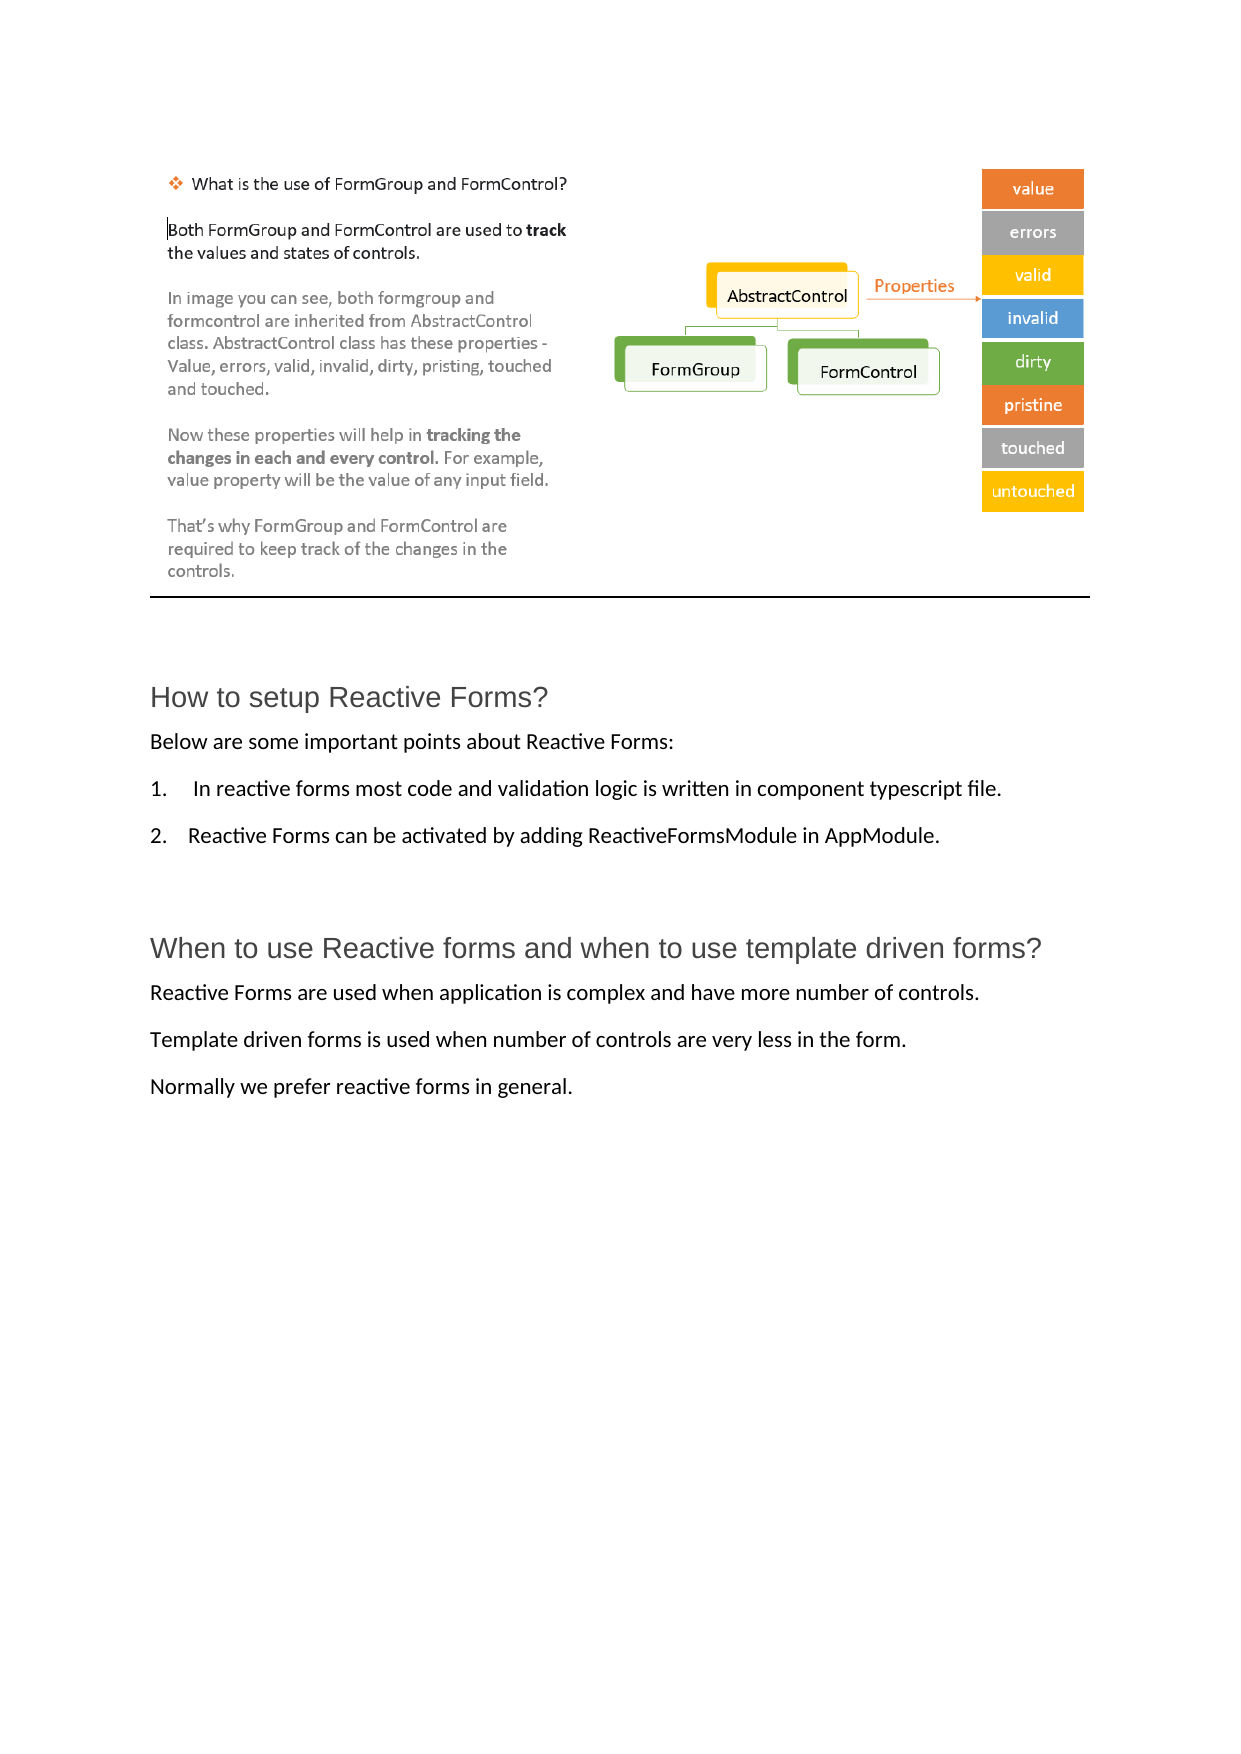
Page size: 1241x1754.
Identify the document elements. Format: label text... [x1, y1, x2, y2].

subtitle When to use Reactive forms and when to use template driven forms? [150, 931, 1090, 965]
text Template driven forms is used when number of controls are very less in the form. [150, 1025, 1090, 1053]
text Normally we prefer reactive forms in general. [150, 1072, 1090, 1100]
text Reactive Forms are used when application is complex and have more number of controls. [150, 978, 1090, 1006]
picture [150, 150, 1091, 594]
subtitle How to setup Reactive Forms? [150, 680, 1090, 714]
text Below are some important points about Reactive Forms: [150, 727, 1090, 755]
text 2. Reactive Forms can be activated by adding ReactiveFormsModule in AppModule. [150, 821, 1090, 849]
text 1. In reactive forms most code and validation logic is written in component typescript file. [150, 774, 1090, 802]
